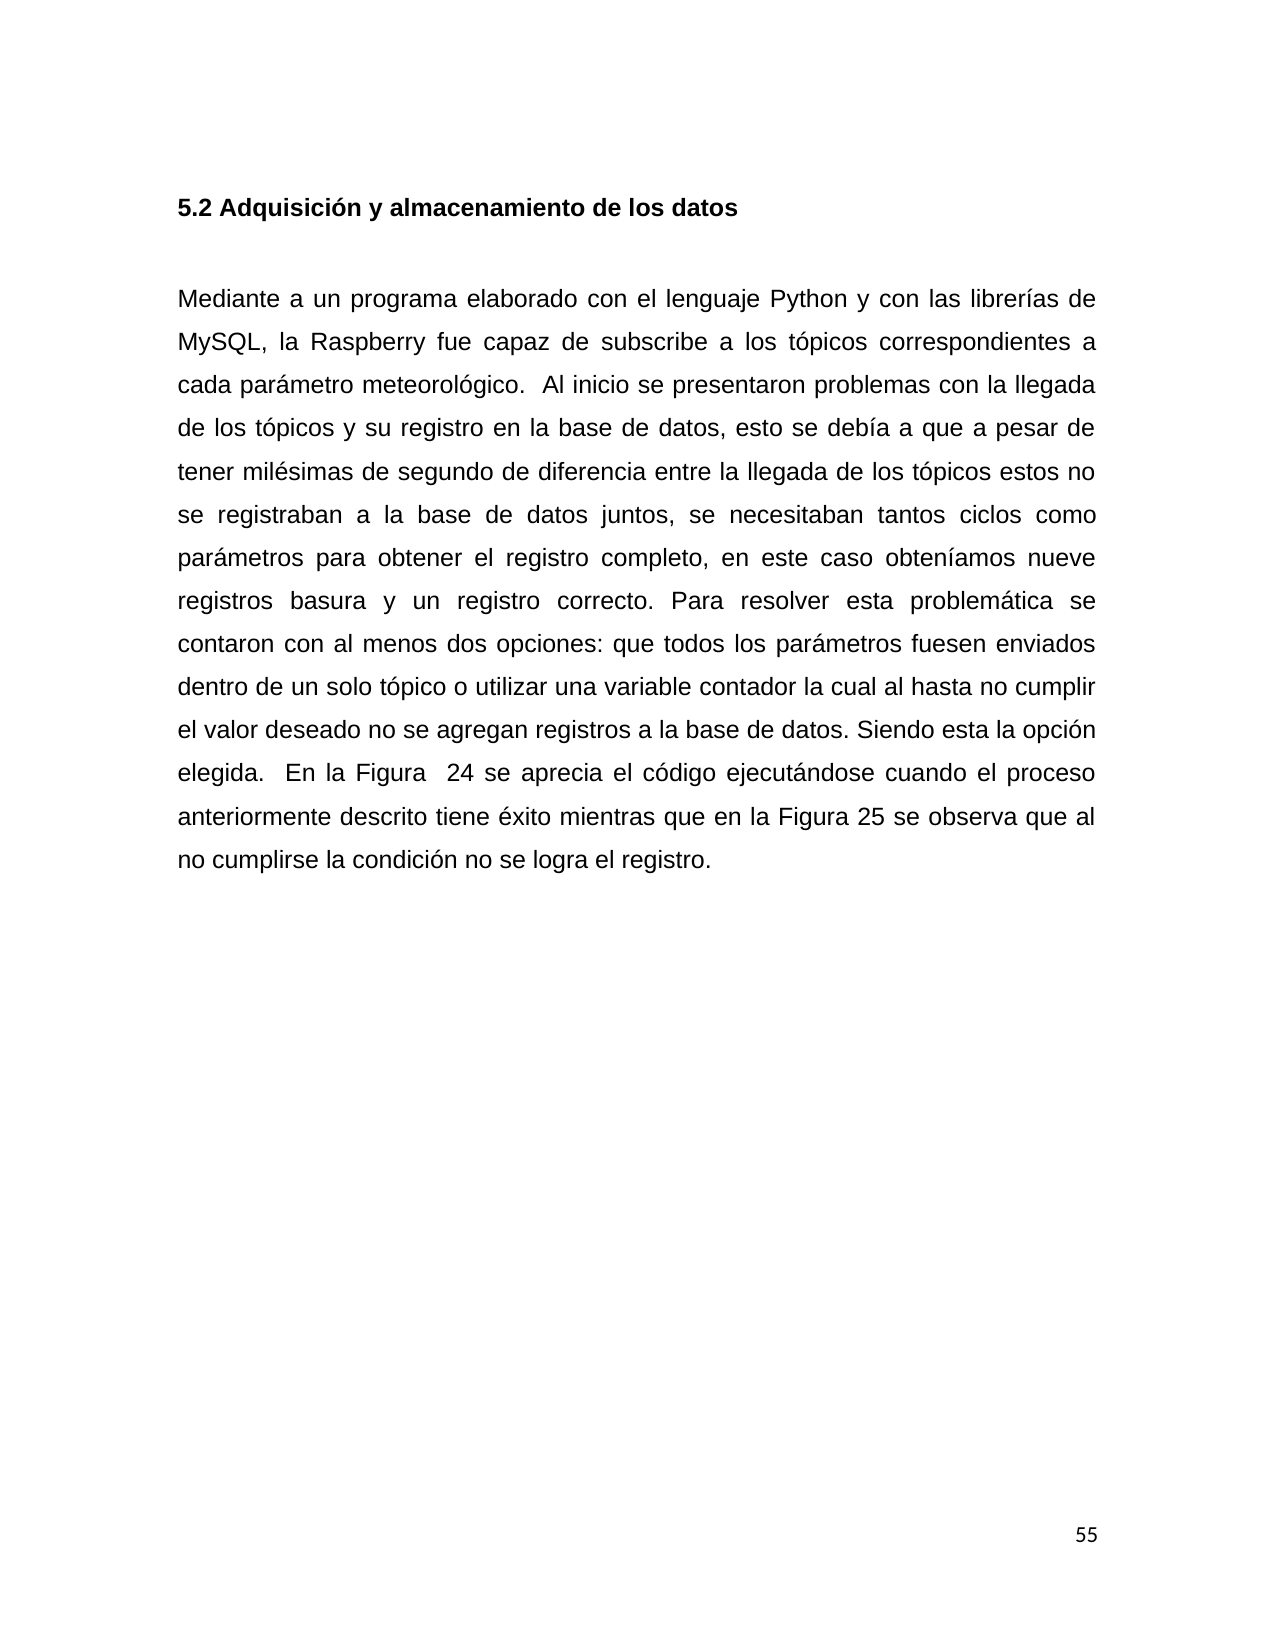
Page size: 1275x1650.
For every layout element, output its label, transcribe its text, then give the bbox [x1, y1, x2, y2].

text Mediante a un programa elaborado con el lenguaje Python y con las librerías de MySQL, la Raspberry fue capaz de subscribe a los tópicos correspondientes a cada parámetro meteorológico. Al inicio se presentaron problemas con la llegada de los tópicos y su registro en la base de datos, esto se debía a que a pesar de tener milésimas de segundo de diferencia entre la llegada de los tópicos estos no se registraban a la base de datos juntos, se necesitaban tantos ciclos como parámetros para obtener el registro completo, en este caso obteníamos nueve registros basura y un registro correcto. Para resolver esta problemática se contaron con al menos dos opciones: que todos los parámetros fuesen enviados dentro de un solo tópico o utilizar una variable contador la cual al hasta no cumplir el valor deseado no se agregan registros a la base de datos. Siendo esta la opción elegida. En la Figura 24 se aprecia el código ejecutándose cuando el proceso anteriormente descrito tiene éxito mientras que en la Figura 25 se observa que al no cumplirse la condición no se logra el registro. [177, 284, 1098, 873]
subtitle 5.2 Adquisición y almacenamiento de los datos [177, 148, 1098, 268]
